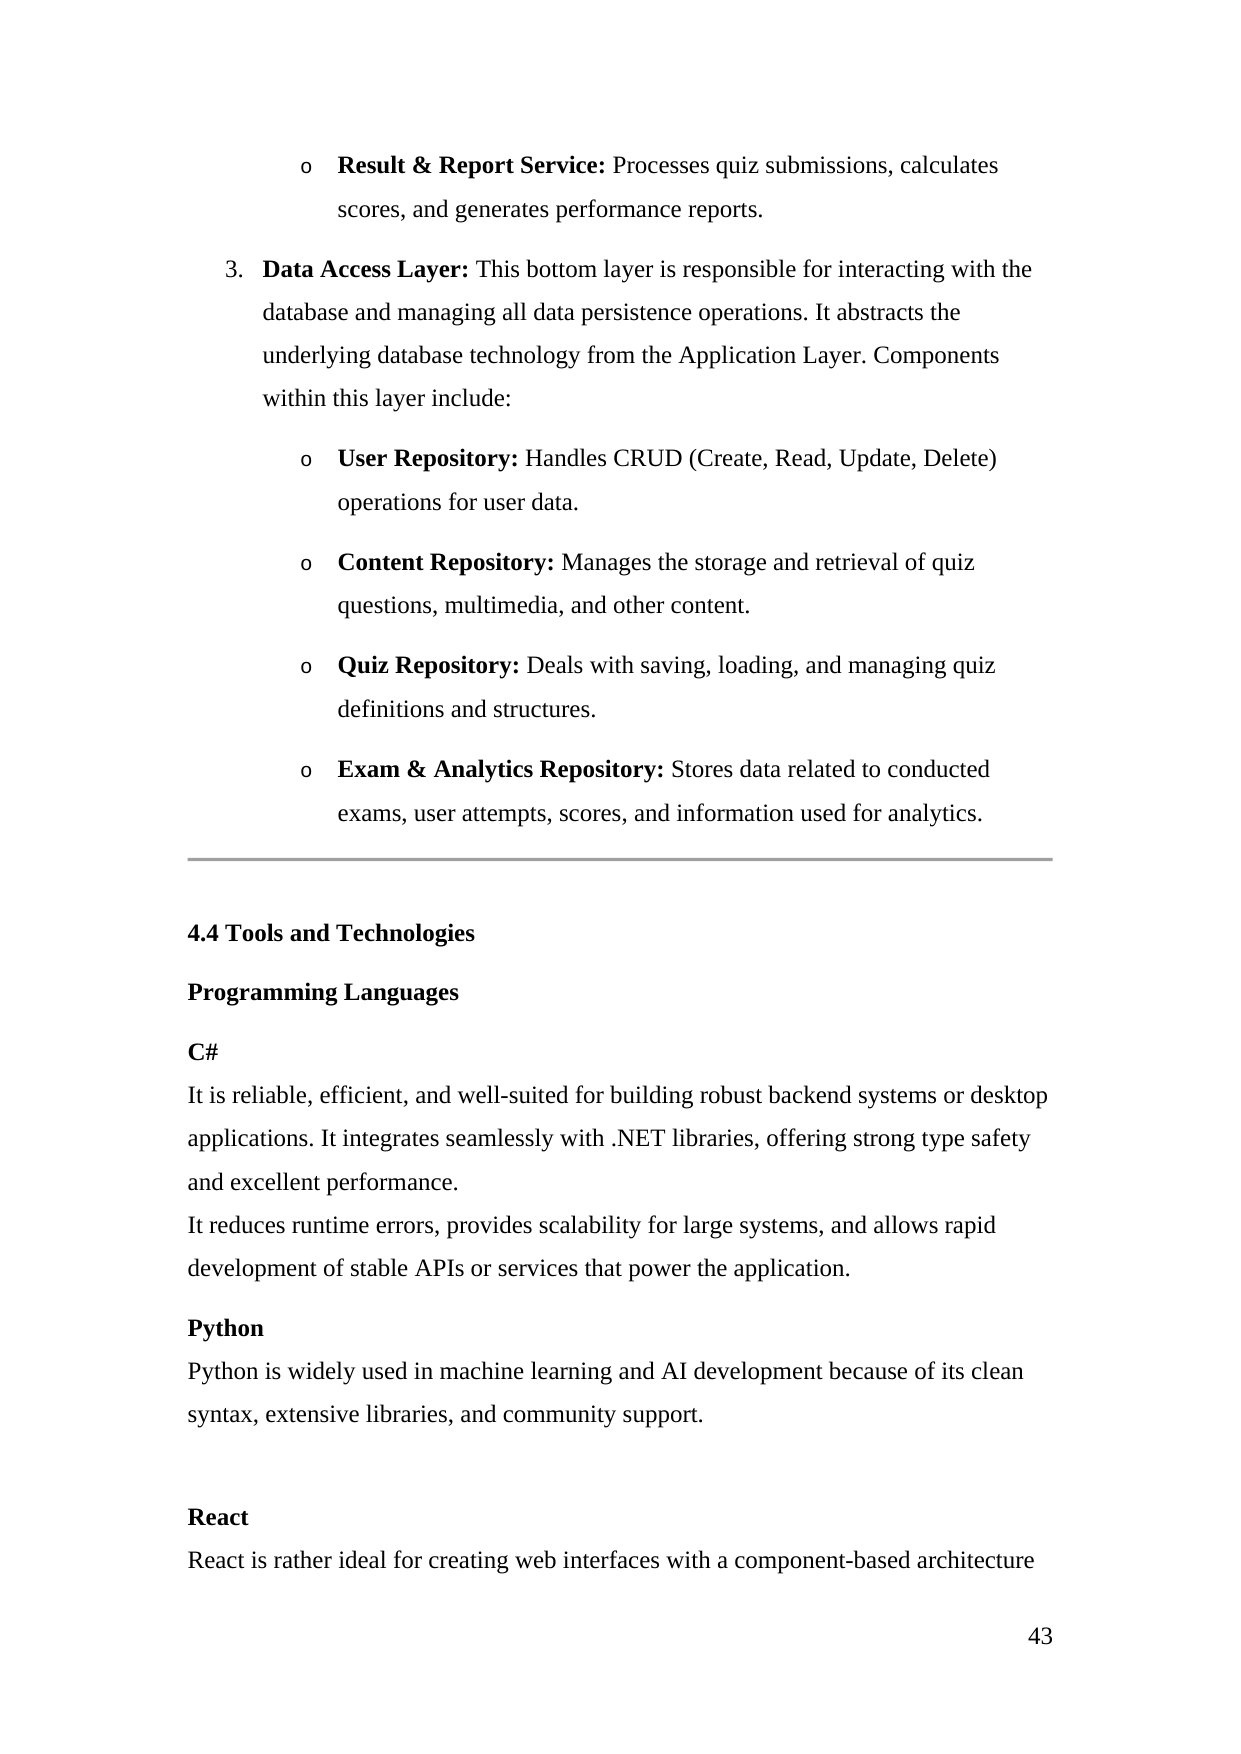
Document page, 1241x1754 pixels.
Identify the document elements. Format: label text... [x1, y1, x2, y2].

list Quiz Repository: Deals with saving, loading, and managing quiz definitions and structures. [300, 650, 1053, 723]
text Programming Languages [187, 977, 1053, 1006]
text Python Python is widely used in machine learning and AI development because of its clean syntax, extensive libraries, and community support. [187, 1313, 1053, 1471]
text C# It is reliable, efficient, and well-suited for building robust backend systems or desktop applications. It integrates seamlessly with .NET libraries, offering strong type safety and excellent performance. It reduces runtime errors, provides scalability for large systems, and allows rapid development of stable APIs or services that power the application. [187, 1037, 1053, 1282]
list User Repository: Handles CRUD (Create, Read, Update, Delete) operations for user data. [300, 443, 1053, 516]
list Content Repository: Manages the storage and retrieval of quiz questions, multimedia, and other content. [300, 547, 1053, 619]
text 4.4 Tools and Technologies [187, 918, 1053, 946]
list Exam & Analytics Repository: Stores data related to conducted exams, user attempts, scores, and information used for analytics. [300, 754, 1053, 827]
list Data Access Layer: This bottom layer is responsible for interacting with the database and managing all data persistence operations. It abstracts the underlying database technology from the Application Layer. Components within this layer include: [225, 254, 1053, 412]
list Result & Report Service: Processes quiz submissions, calculates scores, and generates performance reports. [300, 150, 1053, 223]
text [187, 1502, 1053, 1574]
